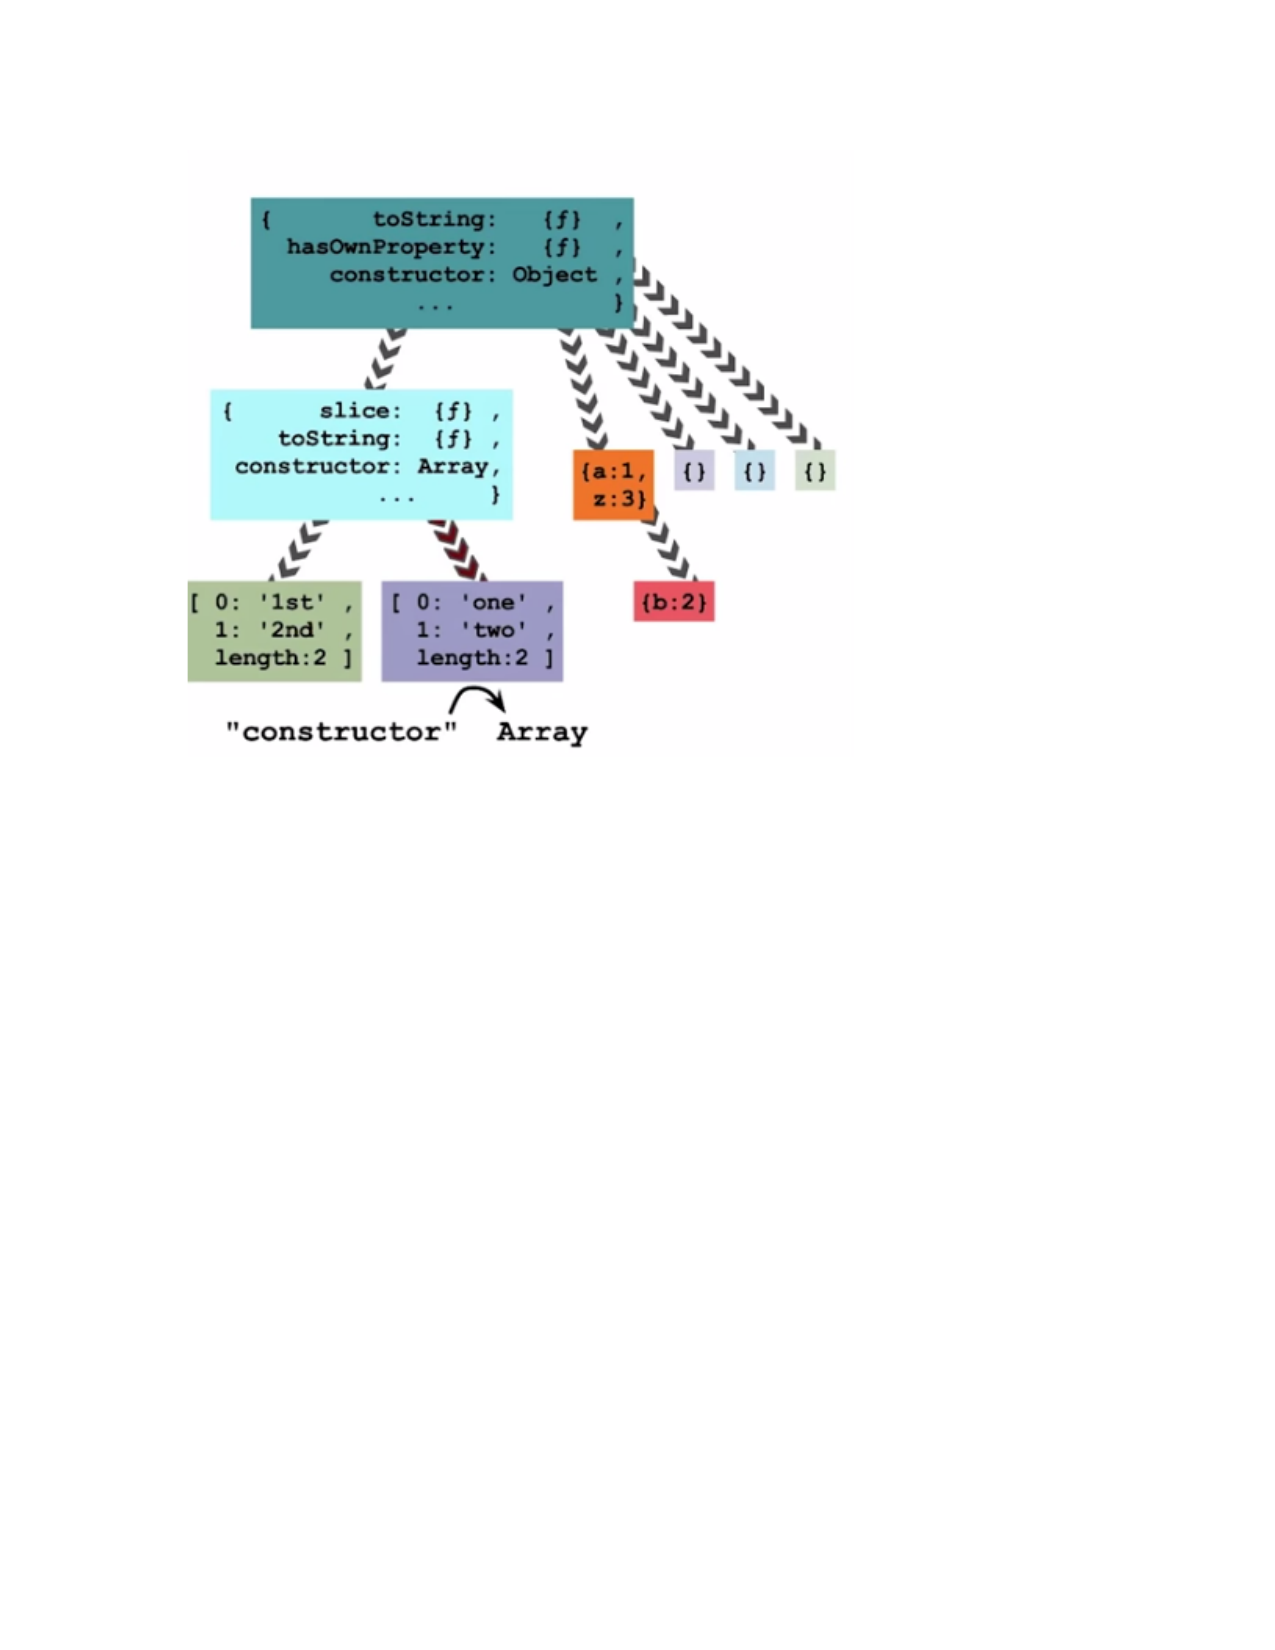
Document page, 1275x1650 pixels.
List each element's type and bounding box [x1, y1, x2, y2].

picture [187, 150, 860, 757]
